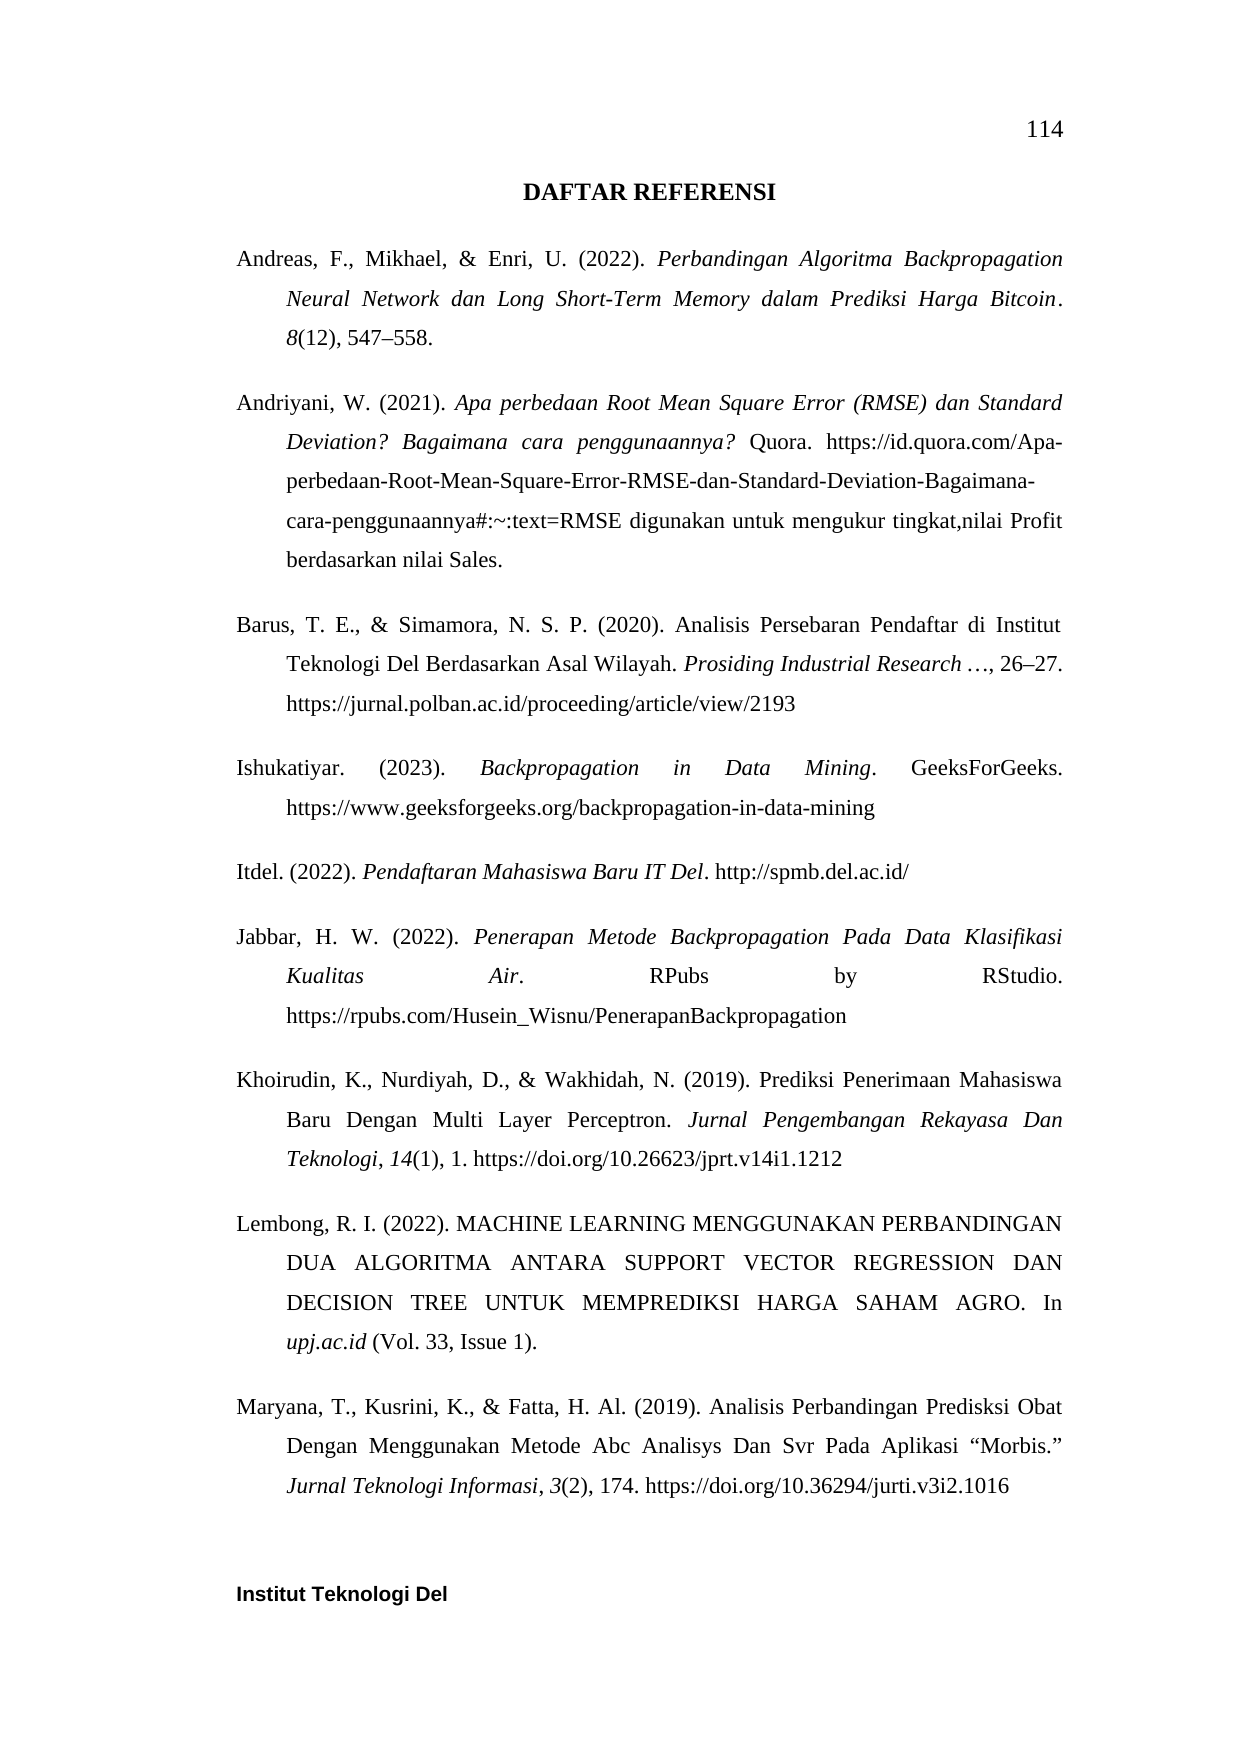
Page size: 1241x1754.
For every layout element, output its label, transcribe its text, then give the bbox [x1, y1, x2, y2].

text Khoirudin, K., Nurdiyah, D., & Wakhidah, N. (2019). Prediksi Penerimaan Mahasiswa Baru Dengan Multi Layer Perceptron. Jurnal Pengembangan Rekayasa Dan Teknologi, 14(1), 1. https://doi.org/10.26623/jprt.v14i1.1212 [236, 1066, 1063, 1172]
text Itdel. (2022). Pendaftaran Mahasiswa Baru IT Del. http://spmb.del.ac.id/ [236, 858, 1063, 885]
subtitle DAFTAR REFERENSI [236, 177, 1063, 206]
text Lembong, R. I. (2022). MACHINE LEARNING MENGGUNAKAN PERBANDINGAN DUA ALGORITMA ANTARA SUPPORT VECTOR REGRESSION DAN DECISION TREE UNTUK MEMPREDIKSI HARGA SAHAM AGRO. In upj.ac.id (Vol. 33, Issue 1). [236, 1210, 1063, 1354]
text Andreas, F., Mikhael, & Enri, U. (2022). Perbandingan Algoritma Backpropagation Neural Network dan Long Short-Term Memory dalam Prediksi Harga Bitcoin. 8(12), 547–558. [236, 245, 1063, 351]
text Maryana, T., Kusrini, K., & Fatta, H. Al. (2019). Analisis Perbandingan Predisksi Obat Dengan Menggunakan Metode Abc Analisys Dan Svr Pada Aplikasi “Morbis.” Jurnal Teknologi Informasi, 3(2), 174. https://doi.org/10.36294/jurti.v3i2.1016 [236, 1393, 1063, 1498]
text Ishukatiyar. (2023). Backpropagation in Data Mining. GeeksForGeeks. https://www.geeksforgeeks.org/backpropagation-in-data-mining [236, 754, 1063, 820]
text Jabbar, H. W. (2022). Penerapan Metode Backpropagation Pada Data Klasifikasi Kualitas Air. RPubs by RStudio. https://rpubs.com/Husein_Wisnu/PenerapanBackpropagation [236, 923, 1063, 1028]
text Andriyani, W. (2021). Apa perbedaan Root Mean Square Error (RMSE) dan Standard Deviation? Bagaimana cara penggunaannya? Quora. https://id.quora.com/Apa-perbedaan-Root-Mean-Square-Error-RMSE-dan-Standard-Deviation-Bagaimana-cara-penggunaannya#:~:text=RMSE digunakan untuk mengukur tingkat,nilai Profit berdasarkan nilai Sales. [236, 389, 1063, 573]
text Barus, T. E., & Simamora, N. S. P. (2020). Analisis Persebaran Pendaftar di Institut Teknologi Del Berdasarkan Asal Wilayah. Prosiding Industrial Research …, 26–27. https://jurnal.polban.ac.id/proceeding/article/view/2193 [236, 611, 1063, 716]
